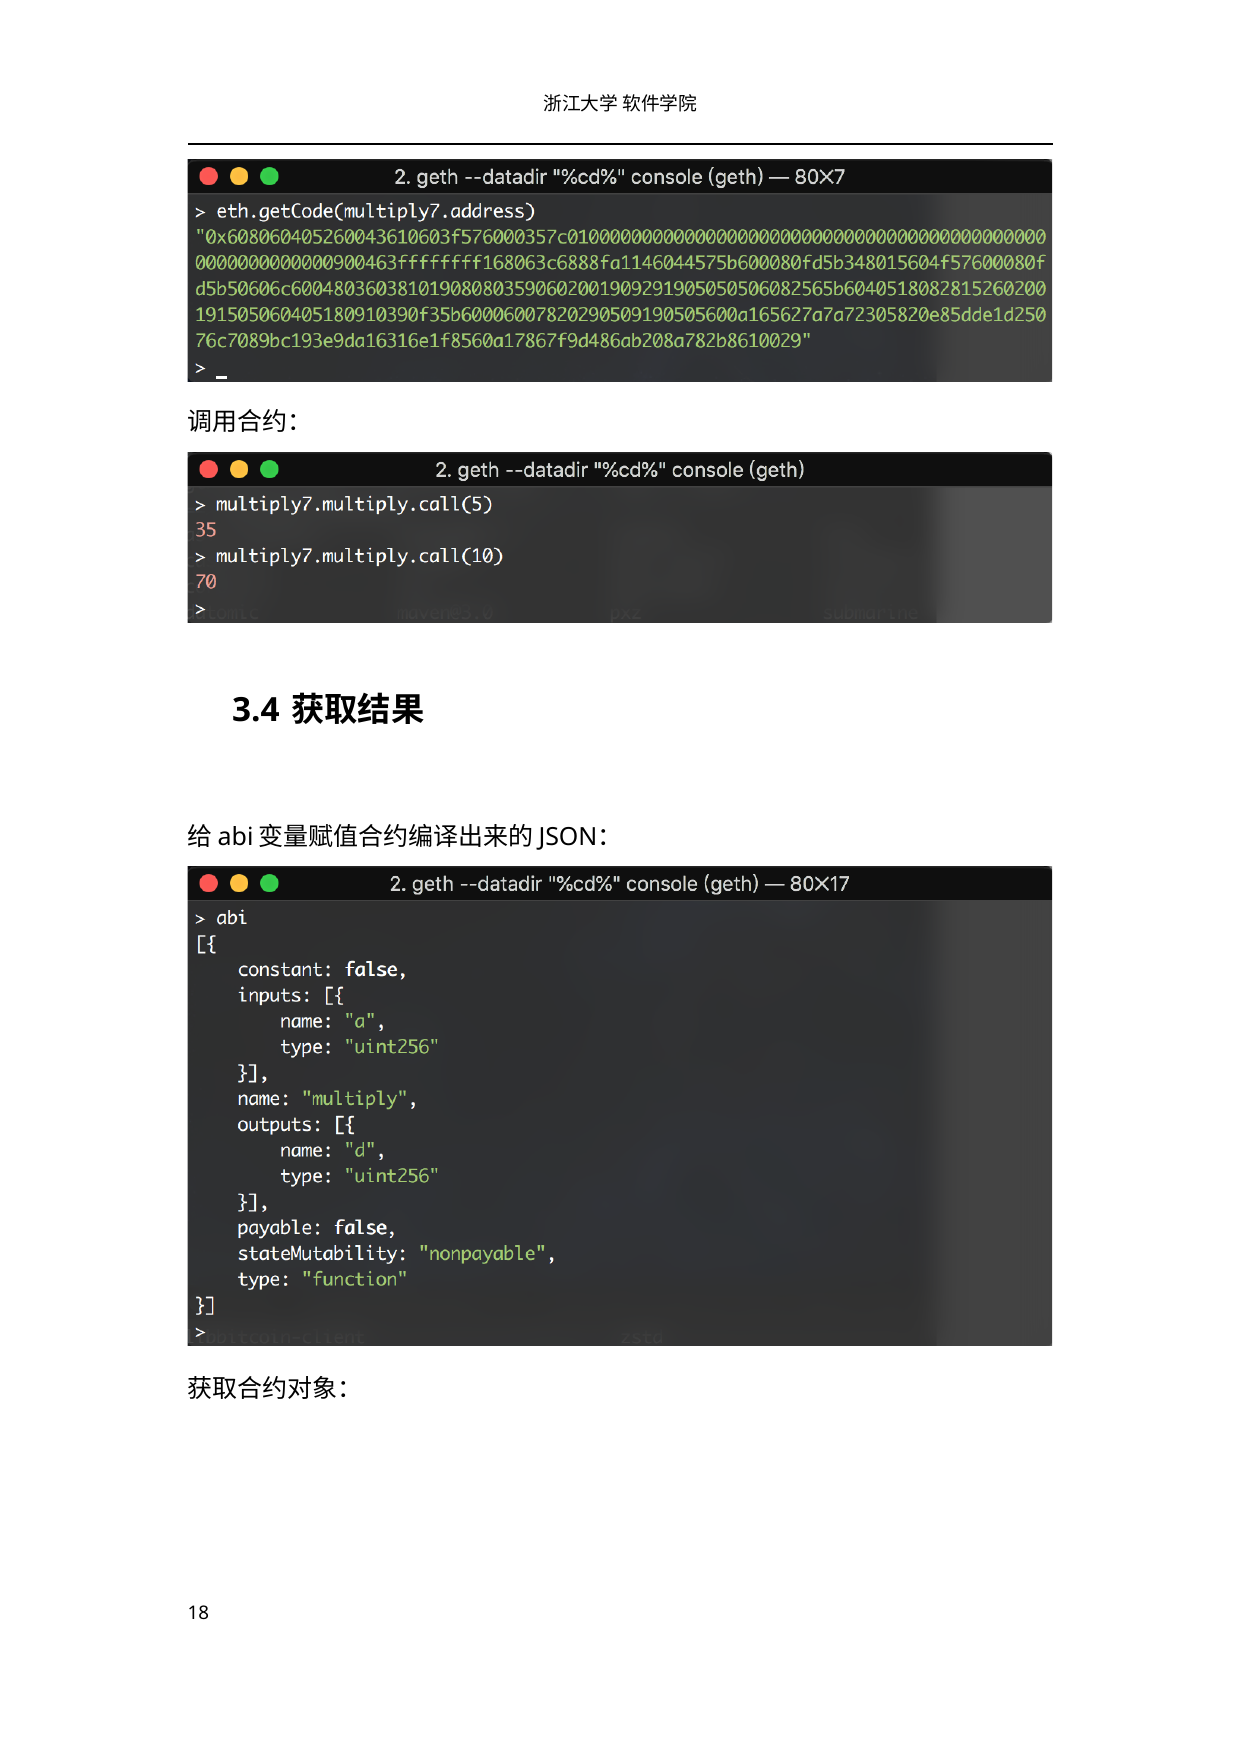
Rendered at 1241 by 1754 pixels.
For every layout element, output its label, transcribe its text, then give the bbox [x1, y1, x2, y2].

picture [187, 866, 1053, 1346]
picture [187, 452, 1053, 623]
text 获取合约对象： [187, 1354, 1053, 1419]
text 调用合约： [187, 387, 1053, 452]
text 给abi变量赋值合约编译出来的JSON： [187, 802, 1053, 866]
subtitle 获取结果 [232, 674, 1053, 739]
picture [187, 159, 1053, 382]
